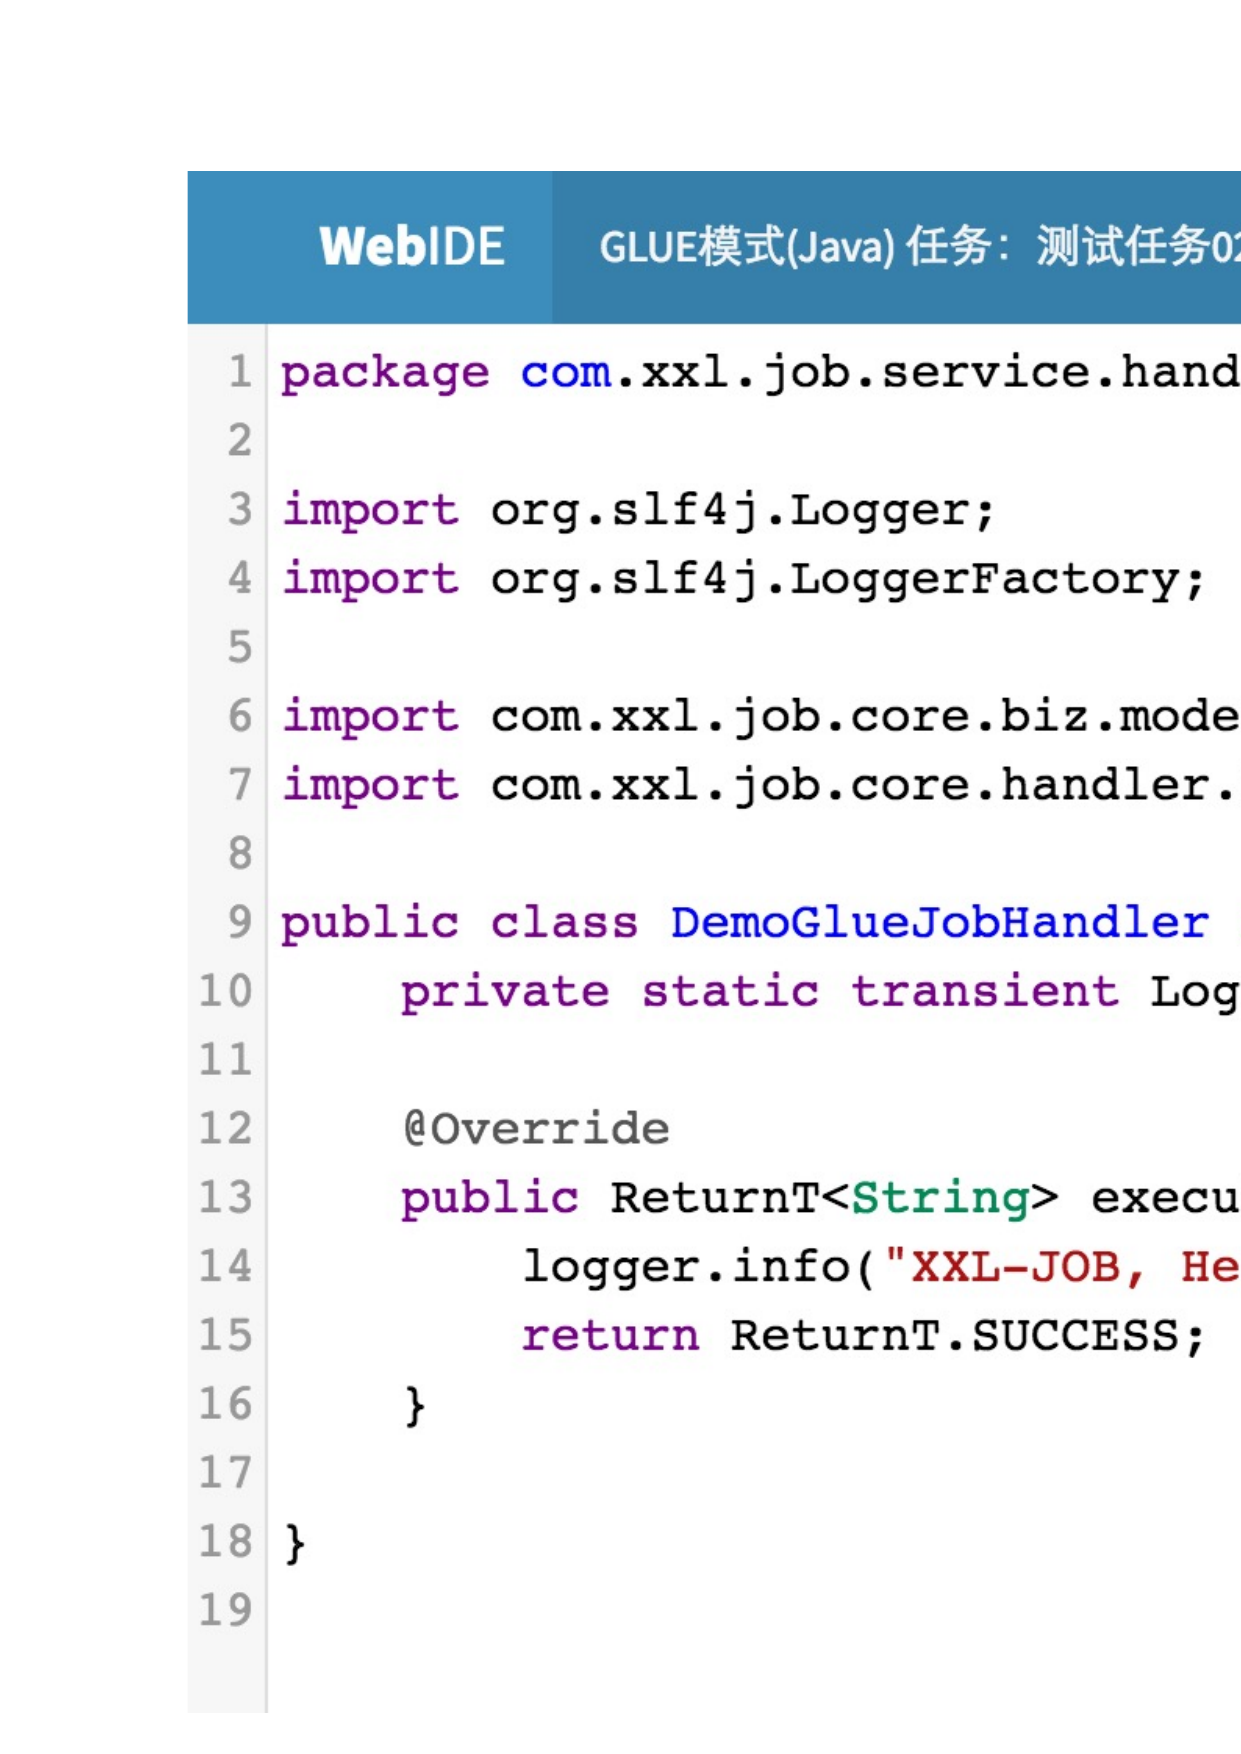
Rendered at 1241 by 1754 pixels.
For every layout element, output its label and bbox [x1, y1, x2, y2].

picture [187, 171, 1241, 1713]
